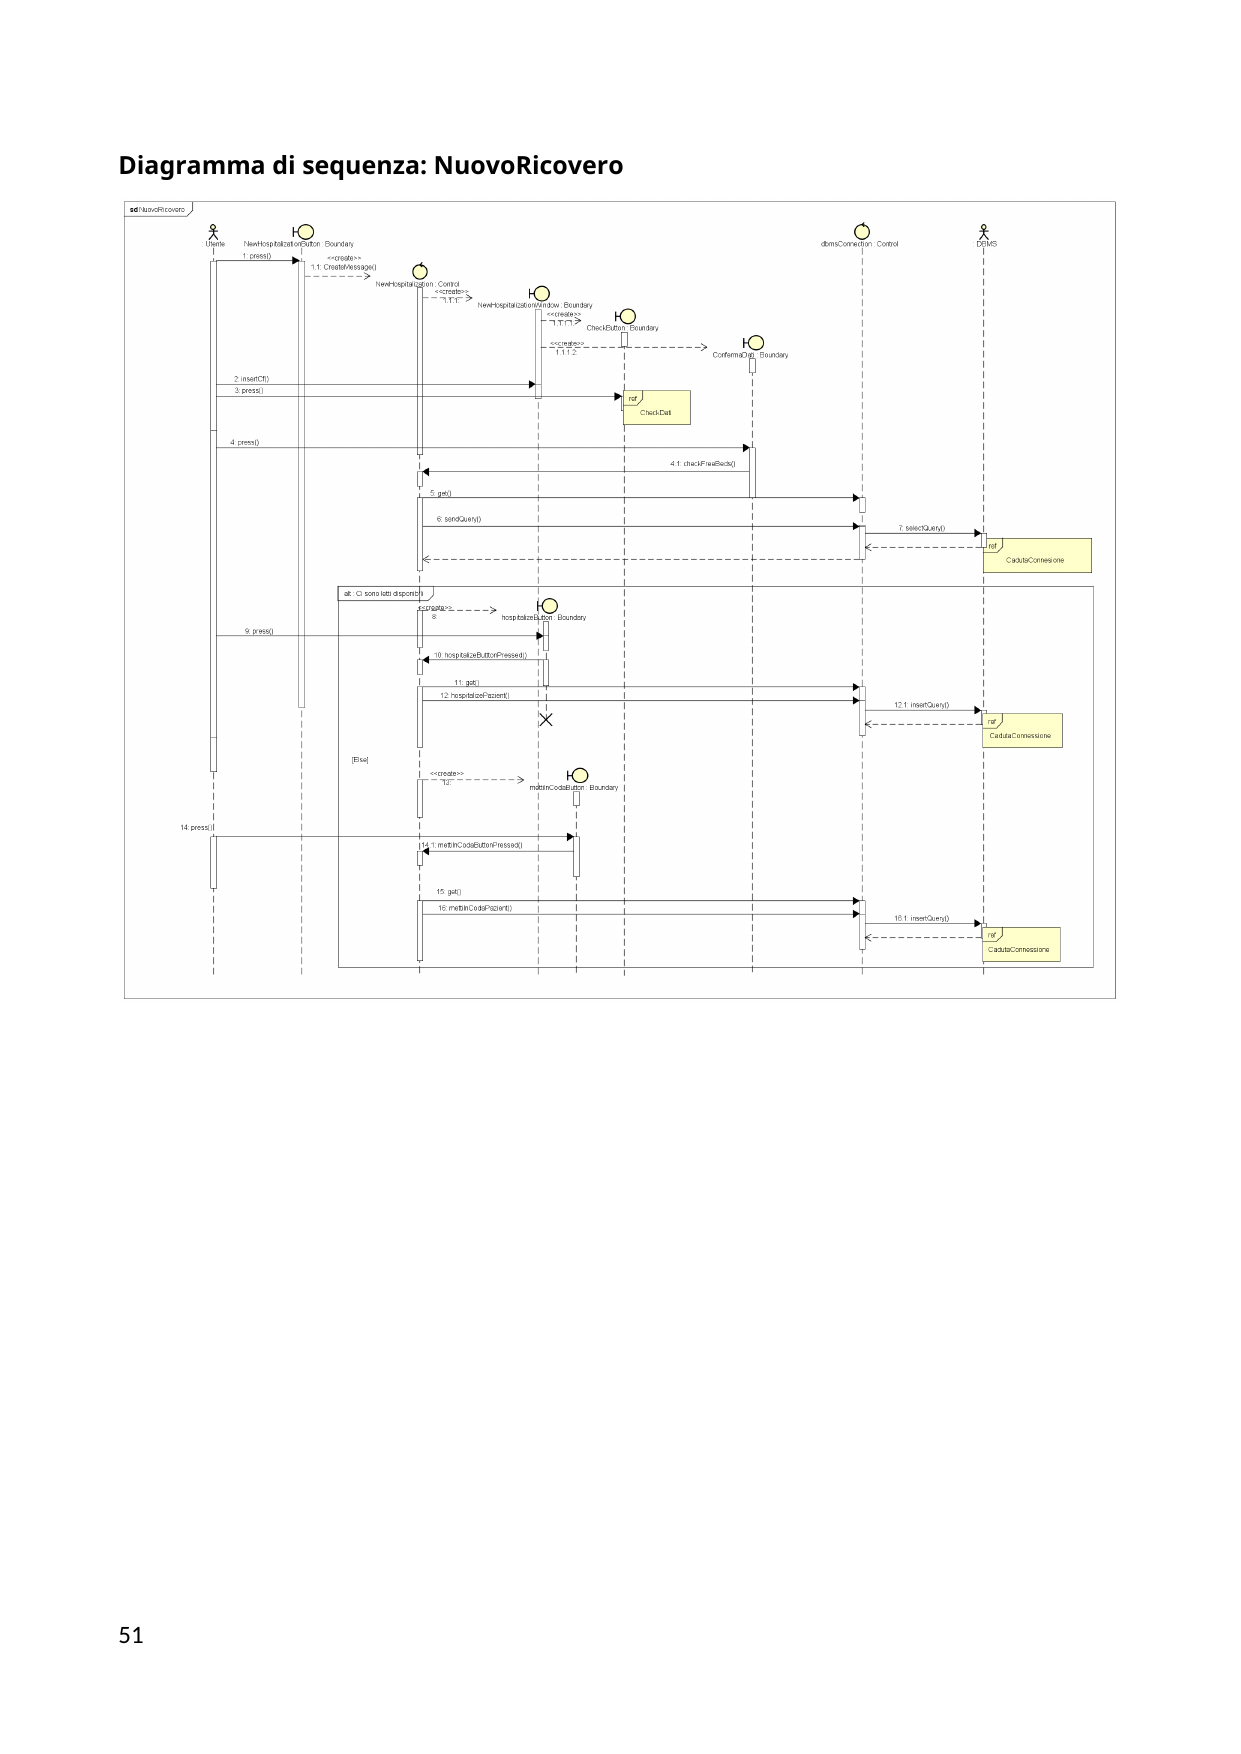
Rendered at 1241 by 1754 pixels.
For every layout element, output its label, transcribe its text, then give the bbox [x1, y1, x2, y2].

picture [118, 196, 1121, 1004]
